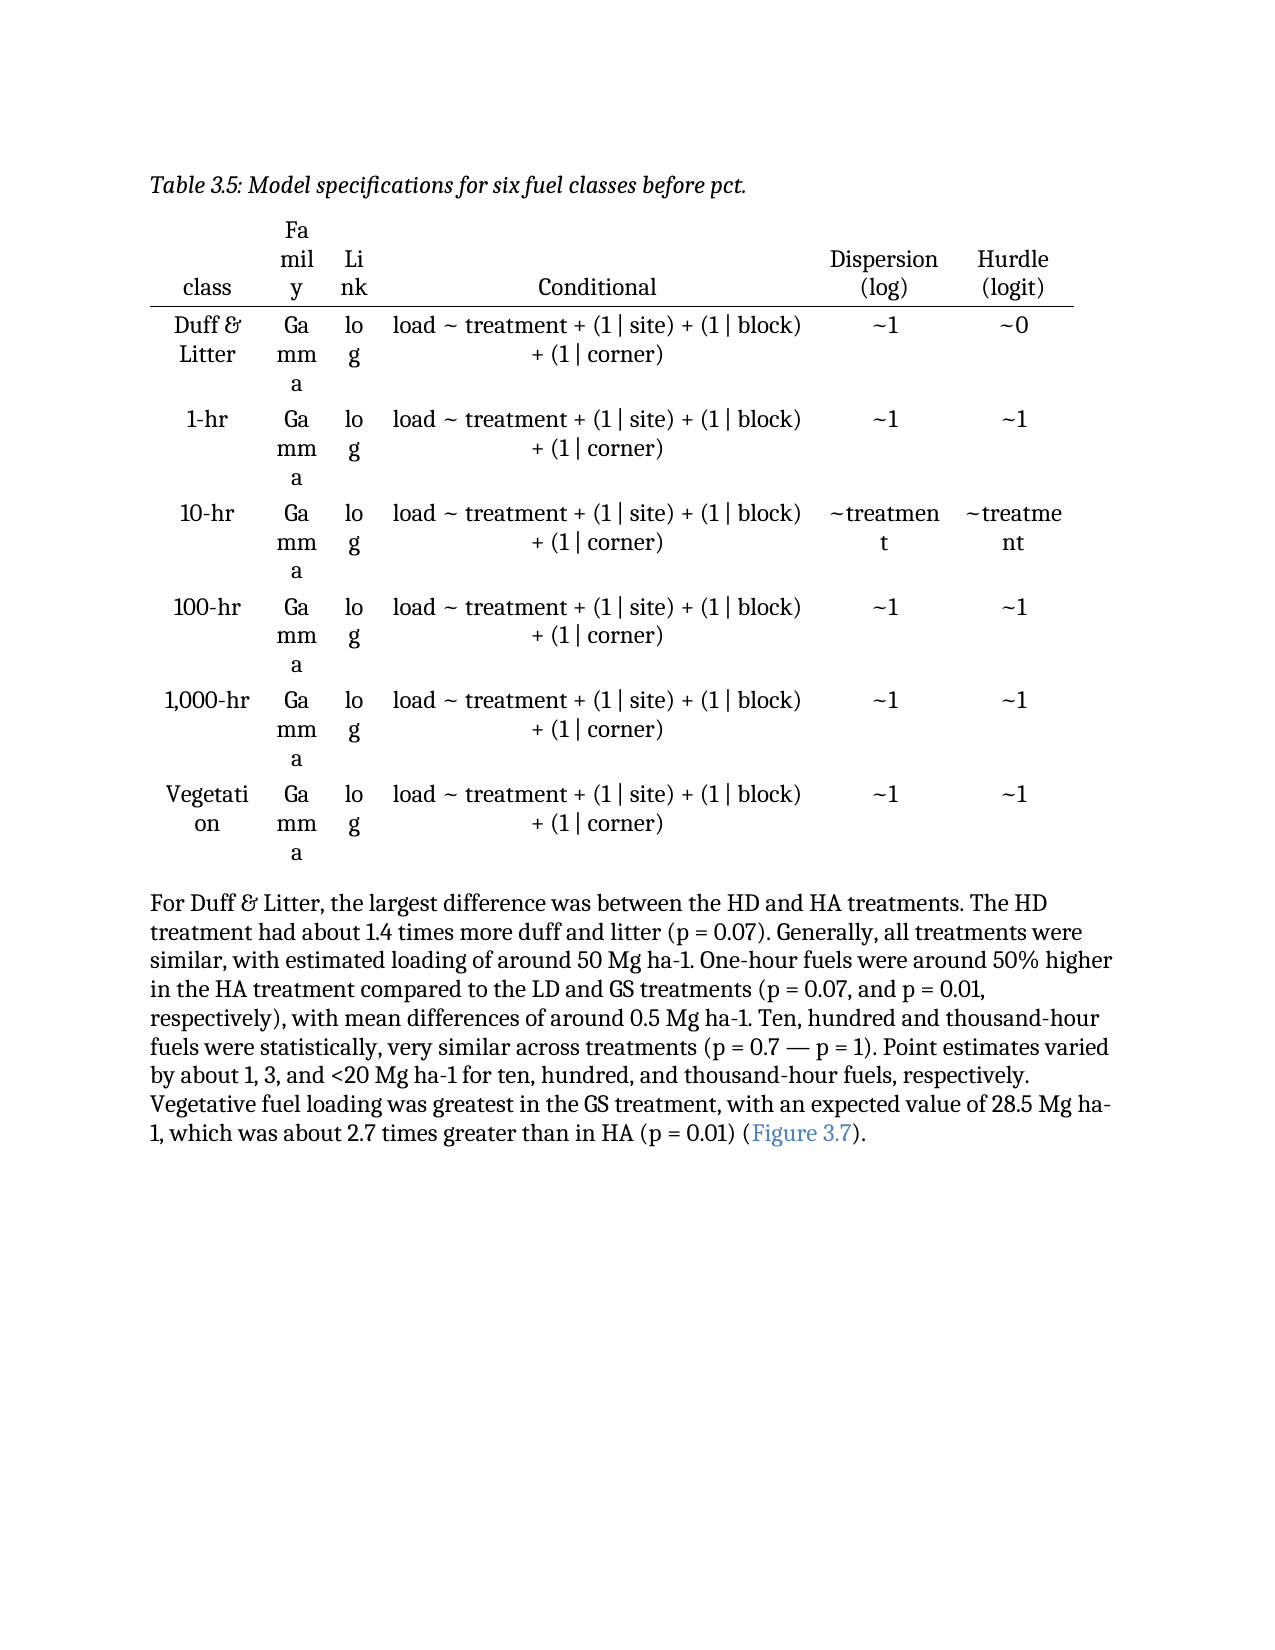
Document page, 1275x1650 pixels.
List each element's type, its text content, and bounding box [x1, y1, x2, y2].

table_header Table 3.5: Model specifications for six fuel classes before pct. [139, 150, 1114, 870]
text For Duff & Litter, the largest difference was between the HD and HA treatments. The HD treatment had about 1.4 times more duff and litter (p = 0.07). Generally, all treatments were similar, with estimated loading of around 50 Mg ha-1. One-hour fuels were around 50% higher in the HA treatment compared to the LD and GS treatments (p = 0.07, and p = 0.01, respectively), with mean differences of around 0.5 Mg ha-1. Ten, hundred and thousand-hour fuels were statistically, very similar across treatments (p = 0.7 — p = 1). Point estimates varied by about 1, 3, and <20 Mg ha-1 for ten, hundred, and thousand-hour fuels, respectively. Vegetative fuel loading was greatest in the GS treatment, with an expected value of 28.5 Mg ha-1, which was about 2.7 times greater than in HA (p = 0.01) (Figure 3.7). [150, 889, 1125, 1147]
